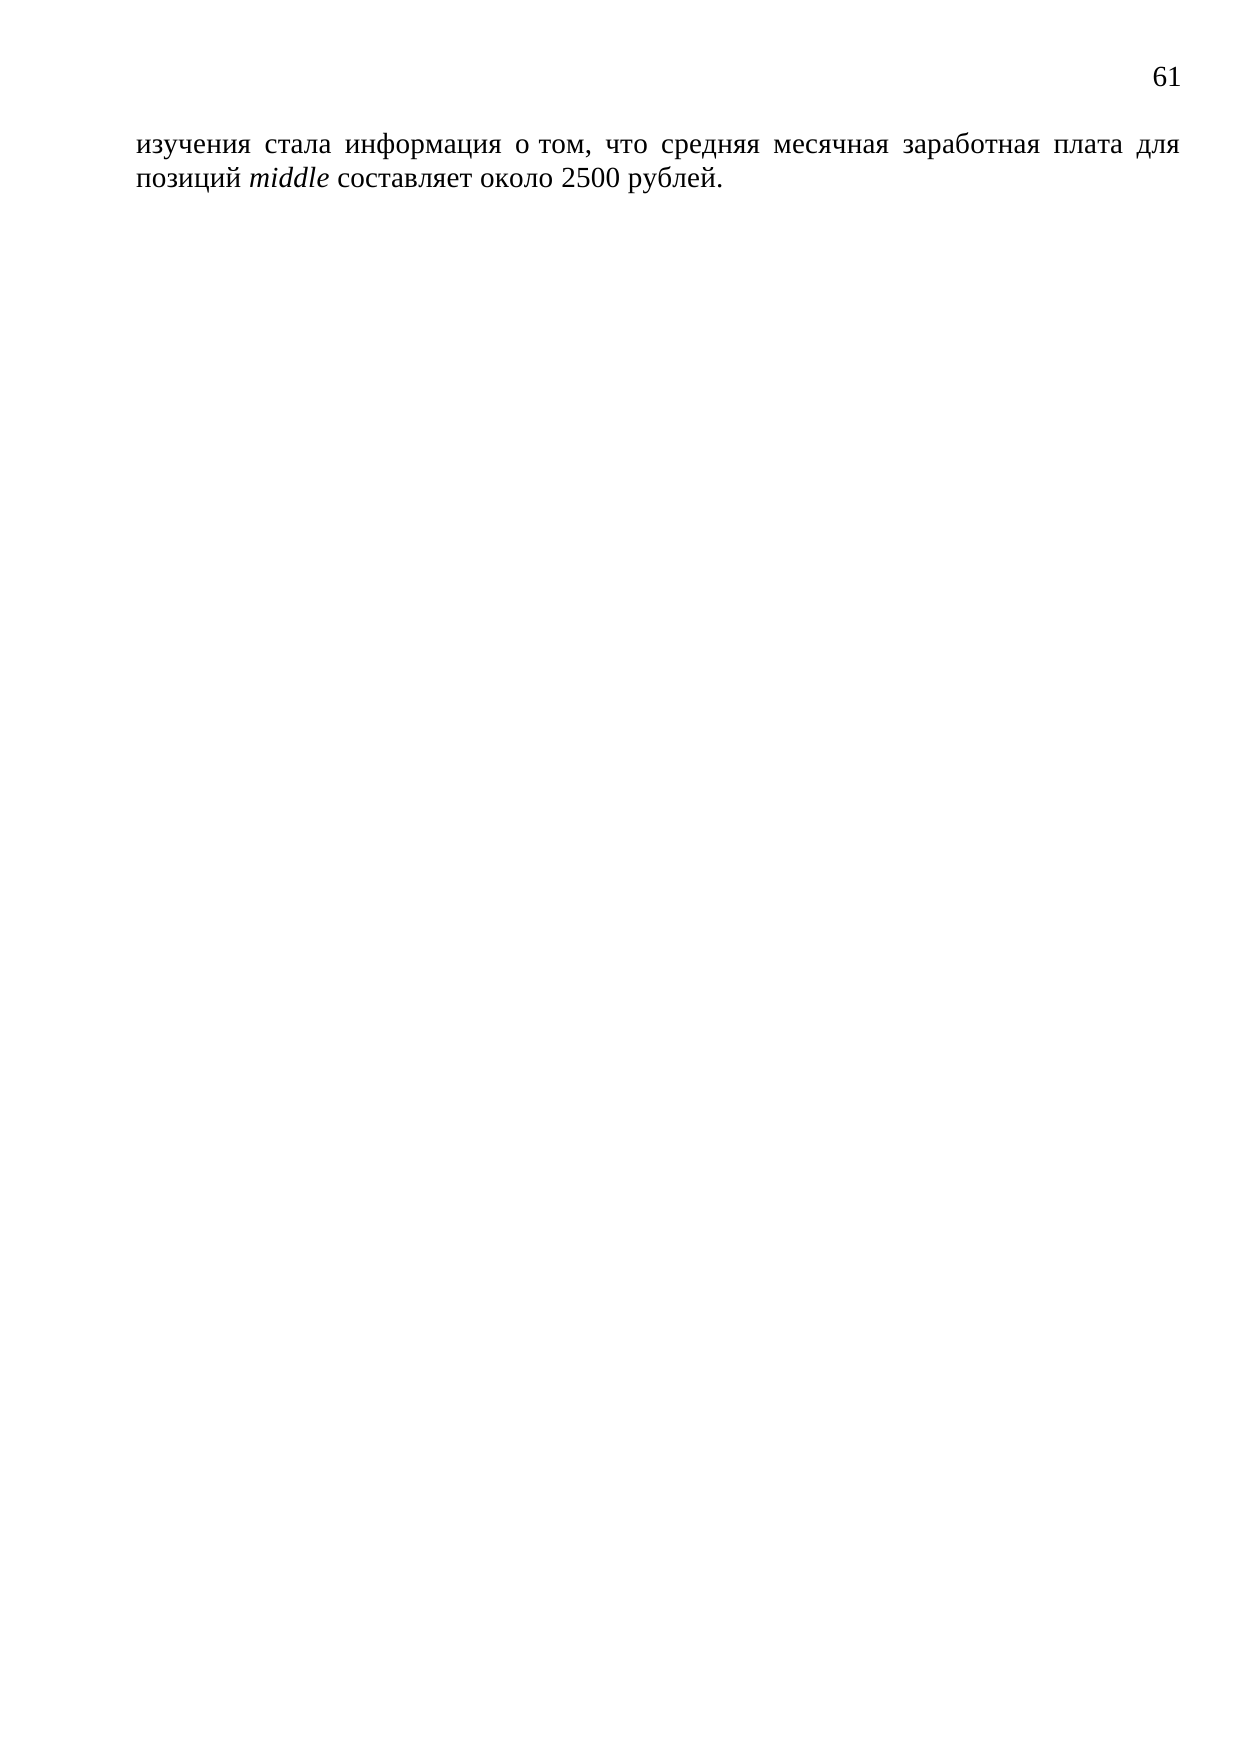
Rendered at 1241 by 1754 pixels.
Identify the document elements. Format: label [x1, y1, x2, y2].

text [136, 126, 1181, 193]
